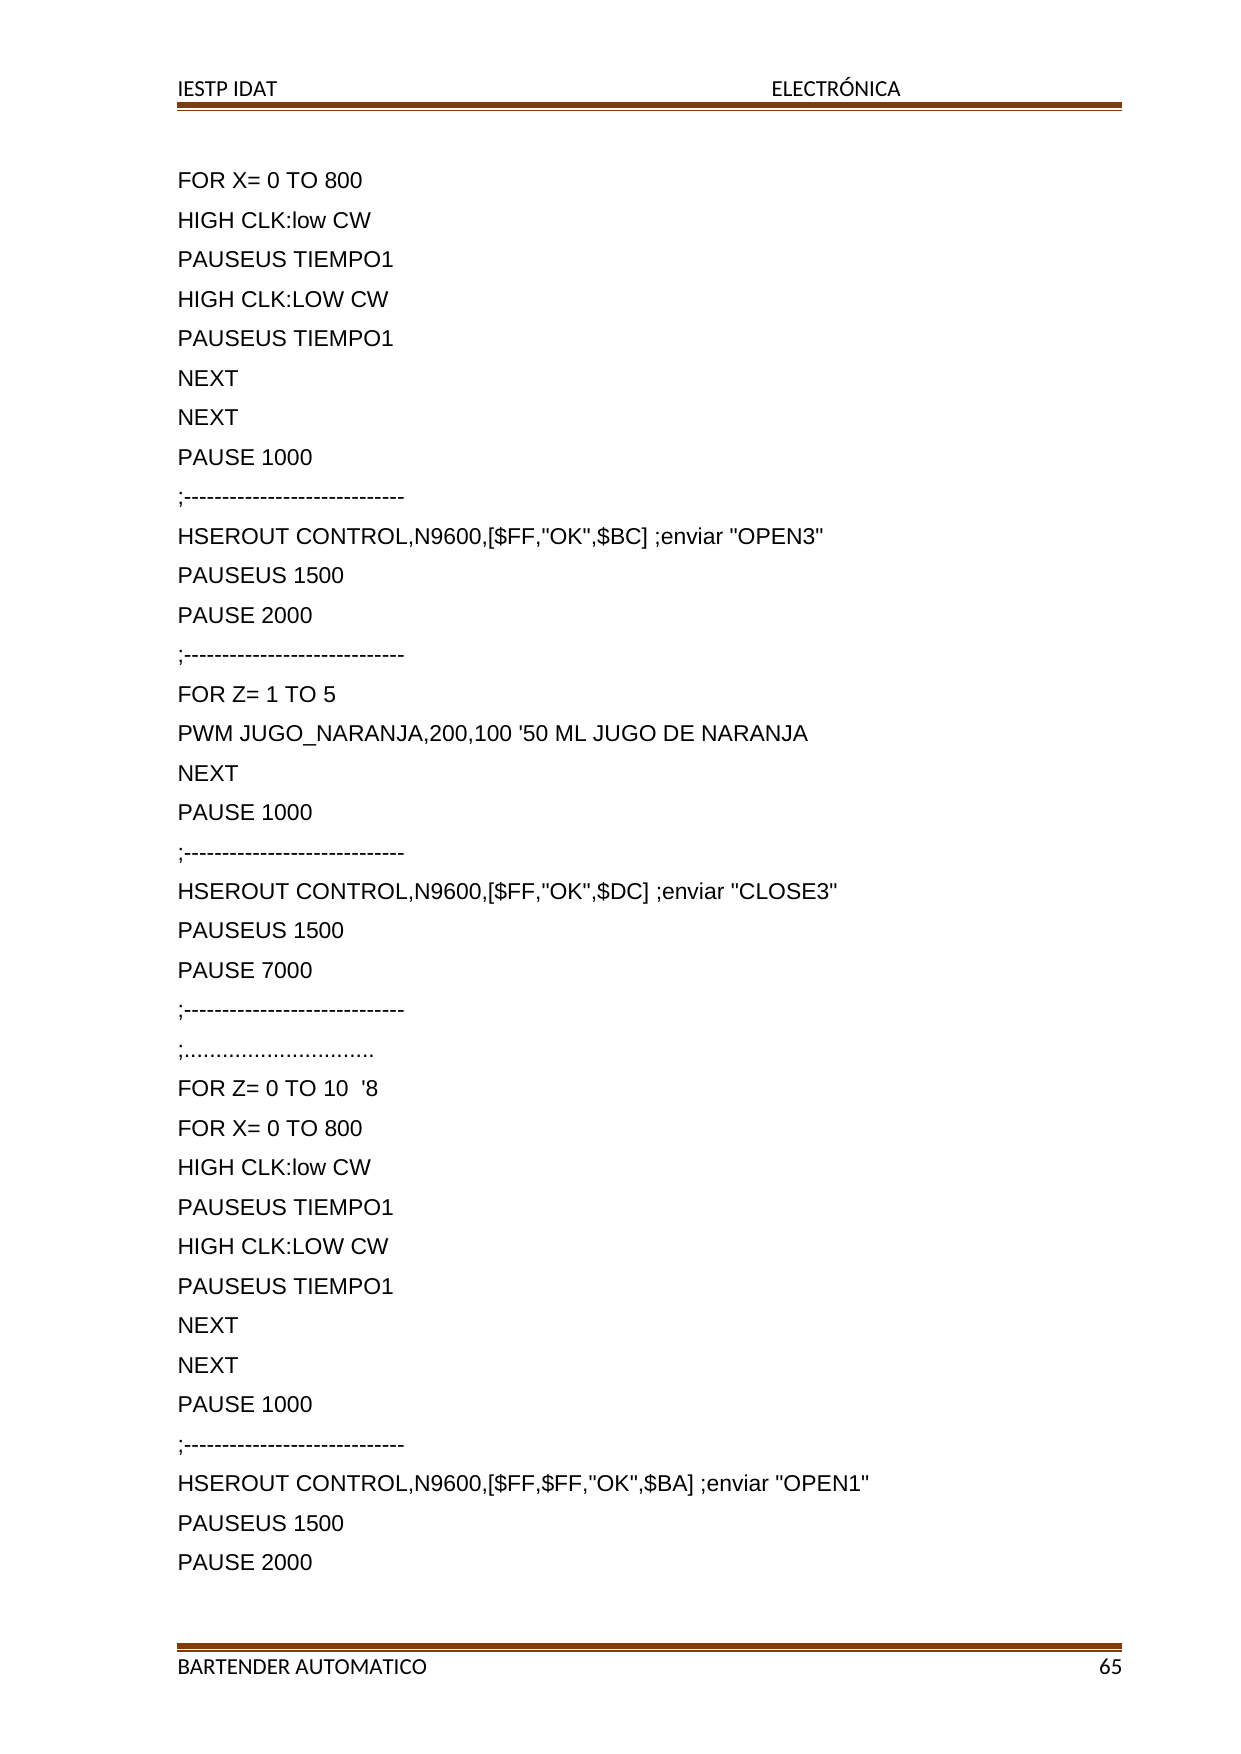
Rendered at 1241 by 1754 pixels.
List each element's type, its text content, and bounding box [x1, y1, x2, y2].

text PAUSE 1000 [177, 799, 1122, 825]
text PAUSEUS TIEMPO1 [177, 325, 1122, 352]
text ;----------------------------- [177, 996, 1122, 1023]
text FOR X= 0 TO 800 [177, 167, 1122, 194]
text FOR Z= 1 TO 5 [177, 681, 1122, 707]
text FOR X= 0 TO 800 [177, 1115, 1122, 1141]
text PAUSE 1000 [177, 444, 1122, 470]
text HIGH CLK:low CW [177, 207, 1122, 233]
text ;----------------------------- [177, 641, 1122, 667]
text HIGH CLK:LOW CW [177, 286, 1122, 312]
text HIGH CLK:LOW CW [177, 1233, 1122, 1259]
text PAUSEUS TIEMPO1 [177, 246, 1122, 273]
text FOR Z= 0 TO 10 '8 [177, 1075, 1122, 1102]
text NEXT [177, 1312, 1122, 1338]
text NEXT [177, 404, 1122, 431]
text HIGH CLK:low CW [177, 1154, 1122, 1181]
text HSEROUT CONTROL,N9600,[$FF,$FF,"OK",$BA] ;enviar "OPEN1" [177, 1470, 1122, 1496]
text PAUSE 2000 [177, 1549, 1122, 1575]
text PAUSEUS TIEMPO1 [177, 1273, 1122, 1299]
text ;----------------------------- [177, 838, 1122, 865]
text PAUSEUS 1500 [177, 562, 1122, 588]
text PAUSEUS TIEMPO1 [177, 1194, 1122, 1220]
text PAUSEUS 1500 [177, 1509, 1122, 1536]
text NEXT [177, 759, 1122, 786]
text PWM JUGO_NARANJA,200,100 '50 ML JUGO DE NARANJA [177, 720, 1122, 746]
text ;----------------------------- [177, 1431, 1122, 1457]
text PAUSE 2000 [177, 602, 1122, 628]
text ;----------------------------- [177, 483, 1122, 509]
text NEXT [177, 1352, 1122, 1378]
text NEXT [177, 365, 1122, 391]
text PAUSEUS 1500 [177, 917, 1122, 944]
text ;.............................. [177, 1036, 1122, 1062]
text HSEROUT CONTROL,N9600,[$FF,"OK",$DC] ;enviar "CLOSE3" [177, 878, 1122, 904]
text PAUSE 1000 [177, 1391, 1122, 1417]
text HSEROUT CONTROL,N9600,[$FF,"OK",$BC] ;enviar "OPEN3" [177, 523, 1122, 549]
text PAUSE 7000 [177, 957, 1122, 983]
